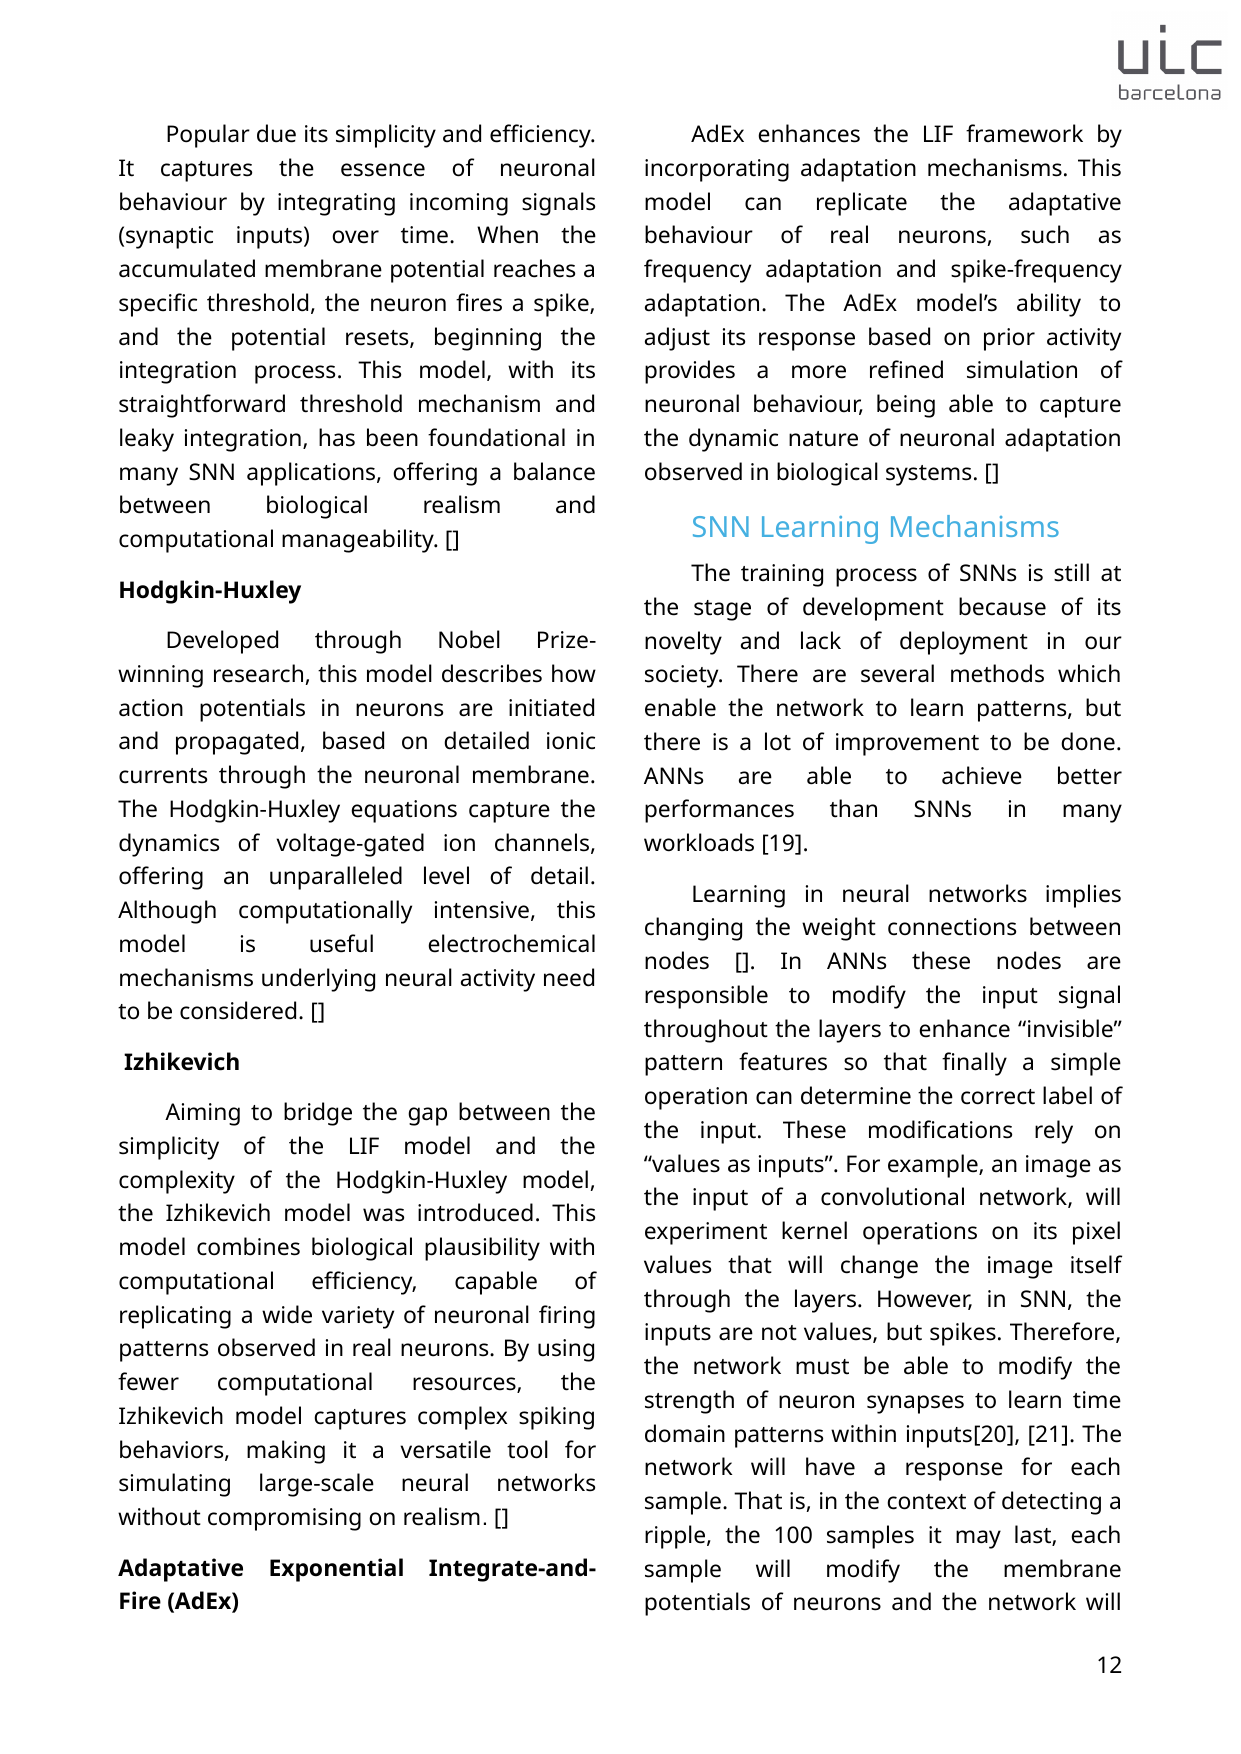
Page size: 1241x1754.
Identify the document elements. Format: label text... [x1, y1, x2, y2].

text Developed through Nobel Prize-winning research, this model describes how action potentials in neurons are initiated and propagated, based on detailed ionic currents through the neuronal membrane. The Hodgkin-Huxley equations capture the dynamics of voltage-gated ion channels, offering an unparalleled level of detail. Although computationally intensive, this model is useful electrochemical mechanisms underlying neural activity need to be considered. [] [118, 624, 596, 1026]
subtitle SNN Learning Mechanisms [644, 506, 1122, 546]
text Izhikevich [118, 1046, 596, 1077]
text The training process of SNNs is still at the stage of development because of its novelty and lack of deployment in our society. There are several methods which enable the network to learn patterns, but there is a lot of improvement to be done. ANNs are able to achieve better performances than SNNs in many workloads . [644, 557, 1122, 858]
text Adaptative Exponential Integrate-and-Fire (AdEx) [118, 1551, 596, 1616]
text Popular due its simplicity and efficiency. It captures the essence of neuronal behaviour by integrating incoming signals (synaptic inputs) over time. When the accumulated membrane potential reaches a specific threshold, the neuron fires a spike, and the potential resets, beginning the integration process. This model, with its straightforward threshold mechanism and leaky integration, has been foundational in many SNN applications, offering a balance between biological realism and computational manageability. [] [118, 118, 596, 253]
text AdEx enhances the LIF framework by incorporating adaptation mechanisms. This model can replicate the adaptative behaviour of real neurons, such as frequency adaptation and spike-frequency adaptation. The AdEx model’s ability to adjust its response based on prior activity provides a more refined simulation of neuronal behaviour, being able to capture the dynamic nature of neuronal adaptation observed in biological systems. [] [644, 118, 1122, 487]
text Aiming to bridge the gap between the simplicity of the LIF model and the complexity of the Hodgkin-Huxley model, the Izhikevich model was introduced. This model combines biological plausibility with computational efficiency, capable of replicating a wide variety of neuronal firing patterns observed in real neurons. By using fewer computational resources, the Izhikevich model captures complex spiking behaviors, making it a versatile tool for simulating large-scale neural networks without compromising on realism​. [] [118, 1096, 596, 1532]
text Hodgkin-Huxley [118, 573, 596, 605]
picture [1110, 11, 1229, 110]
